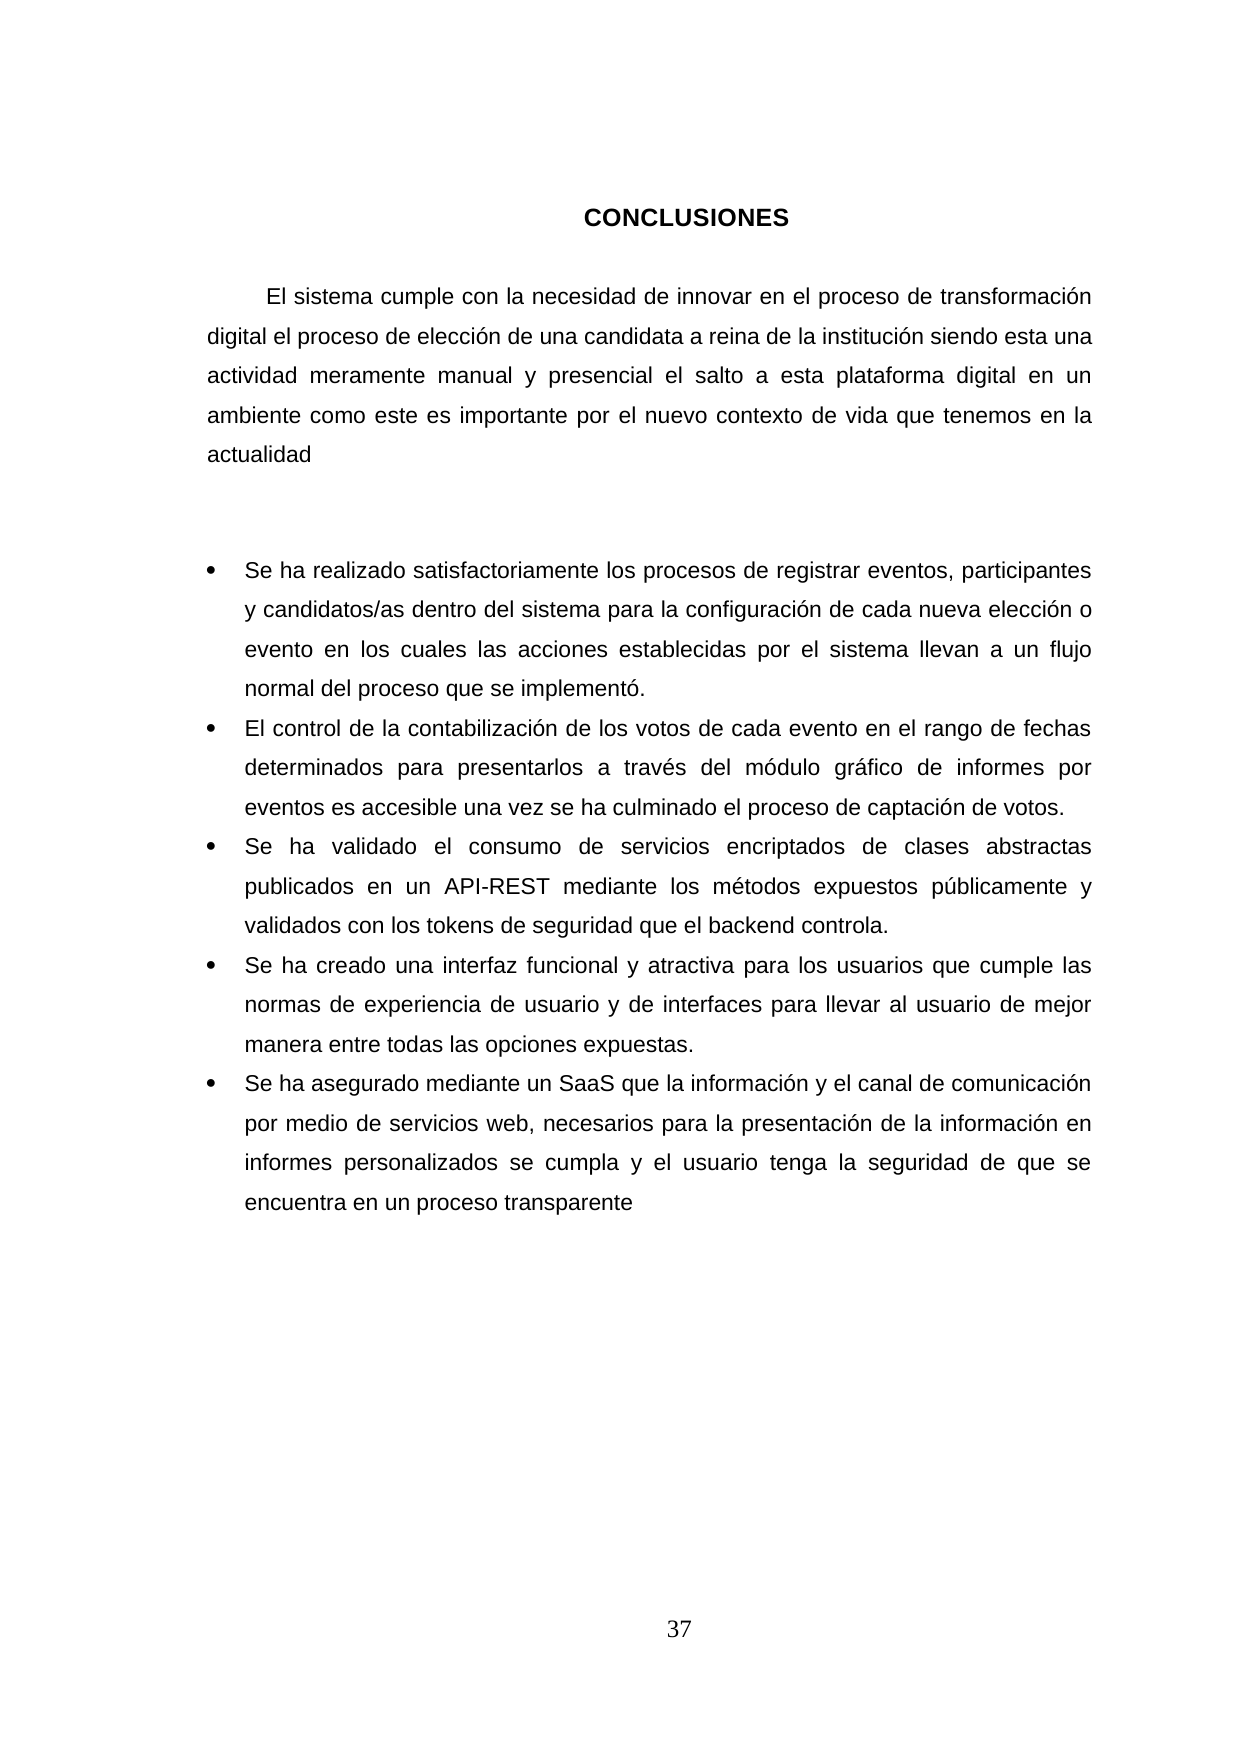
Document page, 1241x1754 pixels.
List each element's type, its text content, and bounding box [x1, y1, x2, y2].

text El sistema cumple con la necesidad de innovar en el proceso de transformación digital el proceso de elección de una candidata a reina de la institución siendo esta una actividad meramente manual y presencial el salto a esta plataforma digital en un ambiente como este es importante por el nuevo contexto de vida que tenemos en la actualidad [207, 283, 1092, 467]
list Se ha realizado satisfactoriamente los procesos de registrar eventos, participantes y candidatos/as dentro del sistema para la configuración de cada nueva elección o evento en los cuales las acciones establecidas por el sistema llevan a un flujo normal del proceso que se implementó. [207, 557, 1092, 702]
list El control de la contabilización de los votos de cada evento en el rango de fechas determinados para presentarlos a través del módulo gráfico de informes por eventos es accesible una vez se ha culminado el proceso de captación de votos. [207, 715, 1092, 820]
list Se ha asegurado mediante un SaaS que la información y el canal de comunicación por medio de servicios web, necesarios para la presentación de la información en informes personalizados se cumpla y el usuario tenga la seguridad de que se encuentra en un proceso transparente [207, 1070, 1092, 1215]
subtitle CONCLUSIONES [207, 203, 1092, 231]
list Se ha creado una interfaz funcional y atractiva para los usuarios que cumple las normas de experiencia de usuario y de interfaces para llevar al usuario de mejor manera entre todas las opciones expuestas. [207, 952, 1092, 1057]
list Se ha validado el consumo de servicios encriptados de clases abstractas publicados en un API-REST mediante los métodos expuestos públicamente y validados con los tokens de seguridad que el backend controla. [207, 833, 1092, 939]
